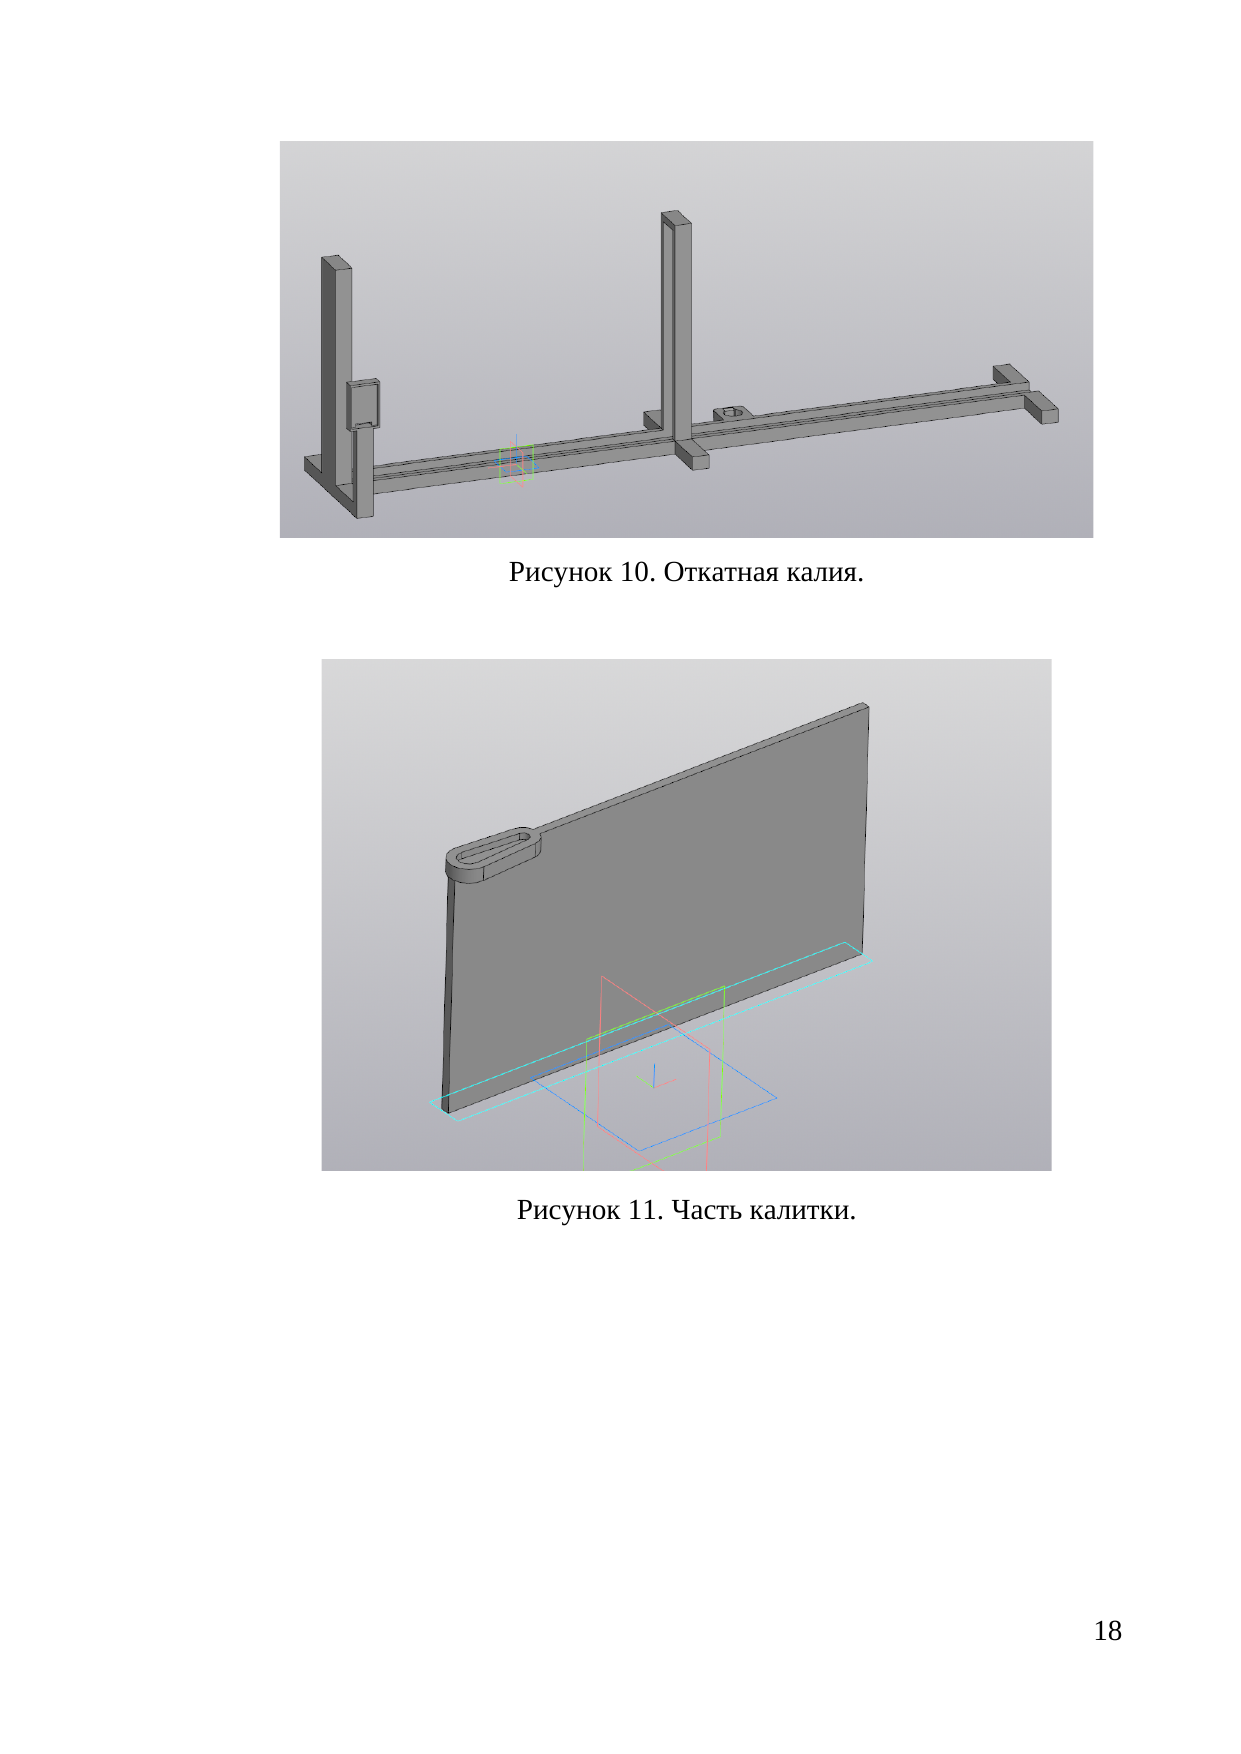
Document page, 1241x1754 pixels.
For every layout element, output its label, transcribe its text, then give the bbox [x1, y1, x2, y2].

picture [279, 141, 1094, 538]
picture [321, 659, 1052, 1171]
text Рисунок 10. Откатная калия. [177, 554, 1122, 587]
text Рисунок 11. Часть калитки. [177, 1192, 1122, 1226]
